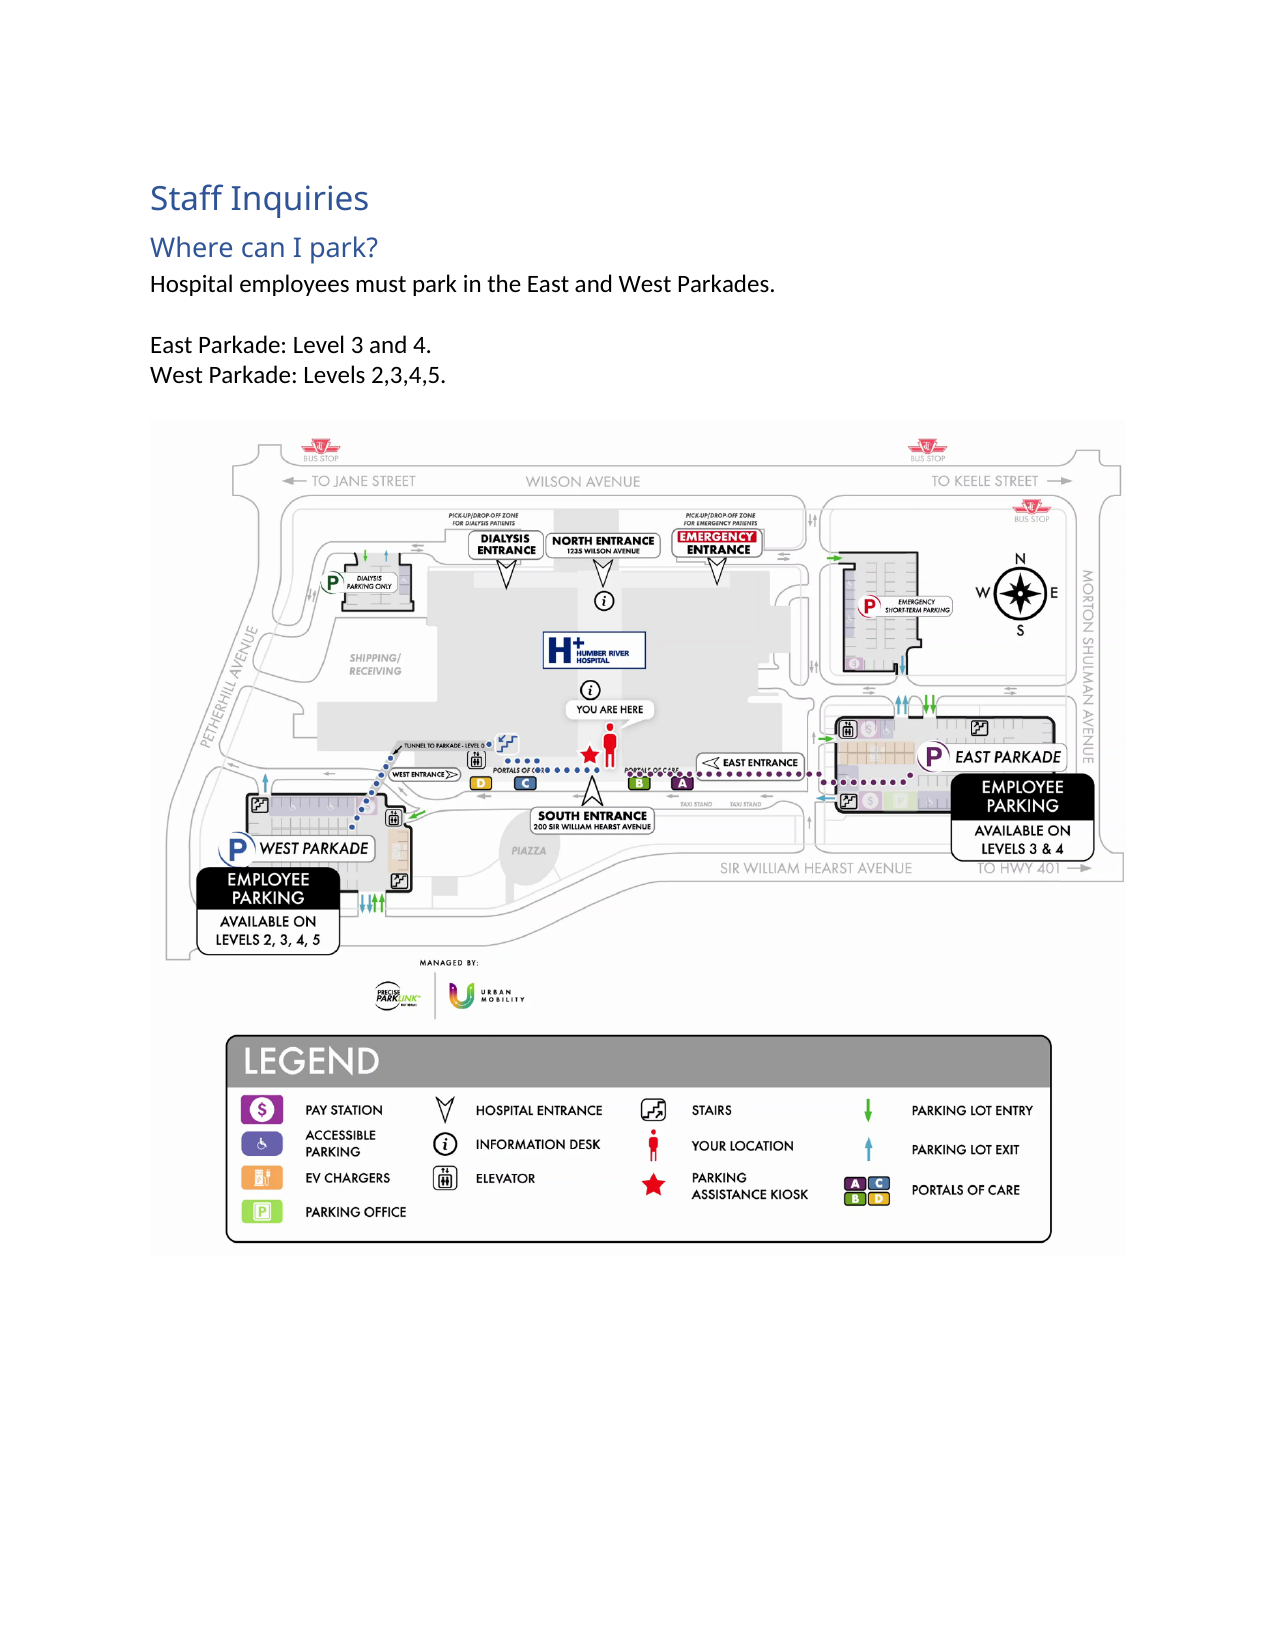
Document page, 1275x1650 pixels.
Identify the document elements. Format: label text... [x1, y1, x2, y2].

text Hospital employees must park in the East and West Parkades. [150, 268, 1125, 298]
subtitle Staff Inquiries [150, 175, 1125, 220]
picture [150, 420, 1125, 1256]
text East Parkade: Level 3 and 4. [150, 329, 1125, 359]
text West Parkade: Levels 2,3,4,5. [150, 359, 1125, 390]
subtitle Where can I park? [150, 228, 1125, 265]
